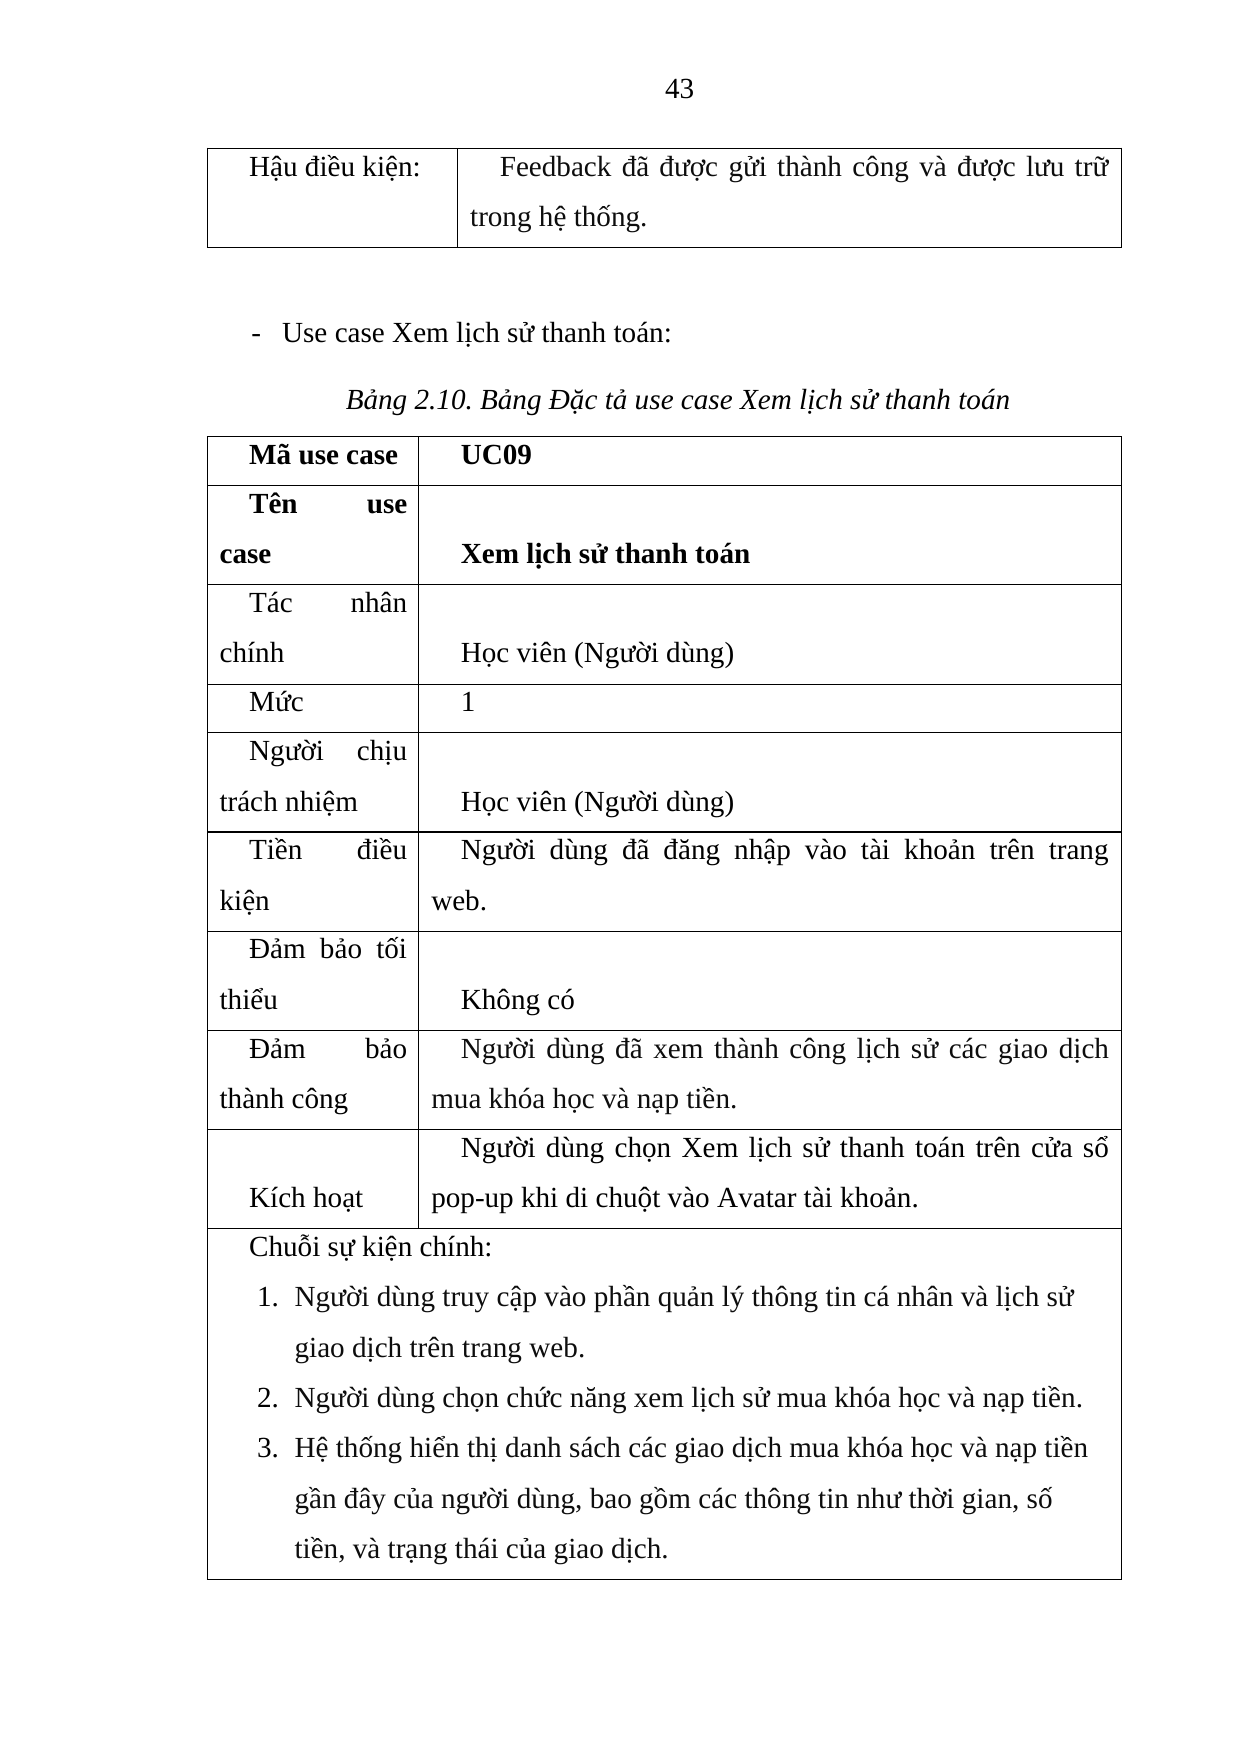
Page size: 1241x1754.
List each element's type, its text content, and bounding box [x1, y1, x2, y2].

table_header Mã use case [208, 437, 418, 485]
table_cell Học viên (Người dùng) [419, 733, 1121, 831]
list Use case Xem lịch sử thanh toán: [251, 315, 1122, 348]
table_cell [208, 1229, 1121, 1579]
table_cell 1 [419, 685, 1121, 732]
table_cell Đảm bảo thành công [208, 1031, 418, 1129]
table_cell Hậu điều kiện: [208, 149, 457, 247]
table_cell Feedback đã được gửi thành công và được lưu trữ trong hệ thống. [458, 149, 1121, 247]
table_cell Người dùng đã đăng nhập vào tài khoản trên trang web. [419, 833, 1121, 931]
table_cell Mức [208, 685, 418, 732]
table_cell Tác nhân chính [208, 585, 418, 683]
table_header UC09 [419, 437, 1121, 485]
table_cell Người dùng chọn Xem lịch sử thanh toán trên cửa sổ pop-up khi di chuột vào Avatar tài khoản. [419, 1130, 1121, 1228]
table_cell Học viên (Người dùng) [419, 585, 1121, 683]
table_cell Tên use case [208, 486, 418, 584]
table_cell Đảm bảo tối thiểu [208, 932, 418, 1030]
table_cell Người dùng đã xem thành công lịch sử các giao dịch mua khóa học và nạp tiền. [419, 1031, 1121, 1129]
text Bảng 2.10. Bảng Đặc tả use case Xem lịch sử thanh toán [207, 382, 1122, 415]
table_cell Kích hoạt [208, 1130, 418, 1228]
table_cell Người chịu trách nhiệm [208, 733, 418, 831]
table_cell Tiền điều kiện [208, 833, 418, 931]
table_cell Xem lịch sử thanh toán [419, 486, 1121, 584]
table_cell Không có [419, 932, 1121, 1030]
